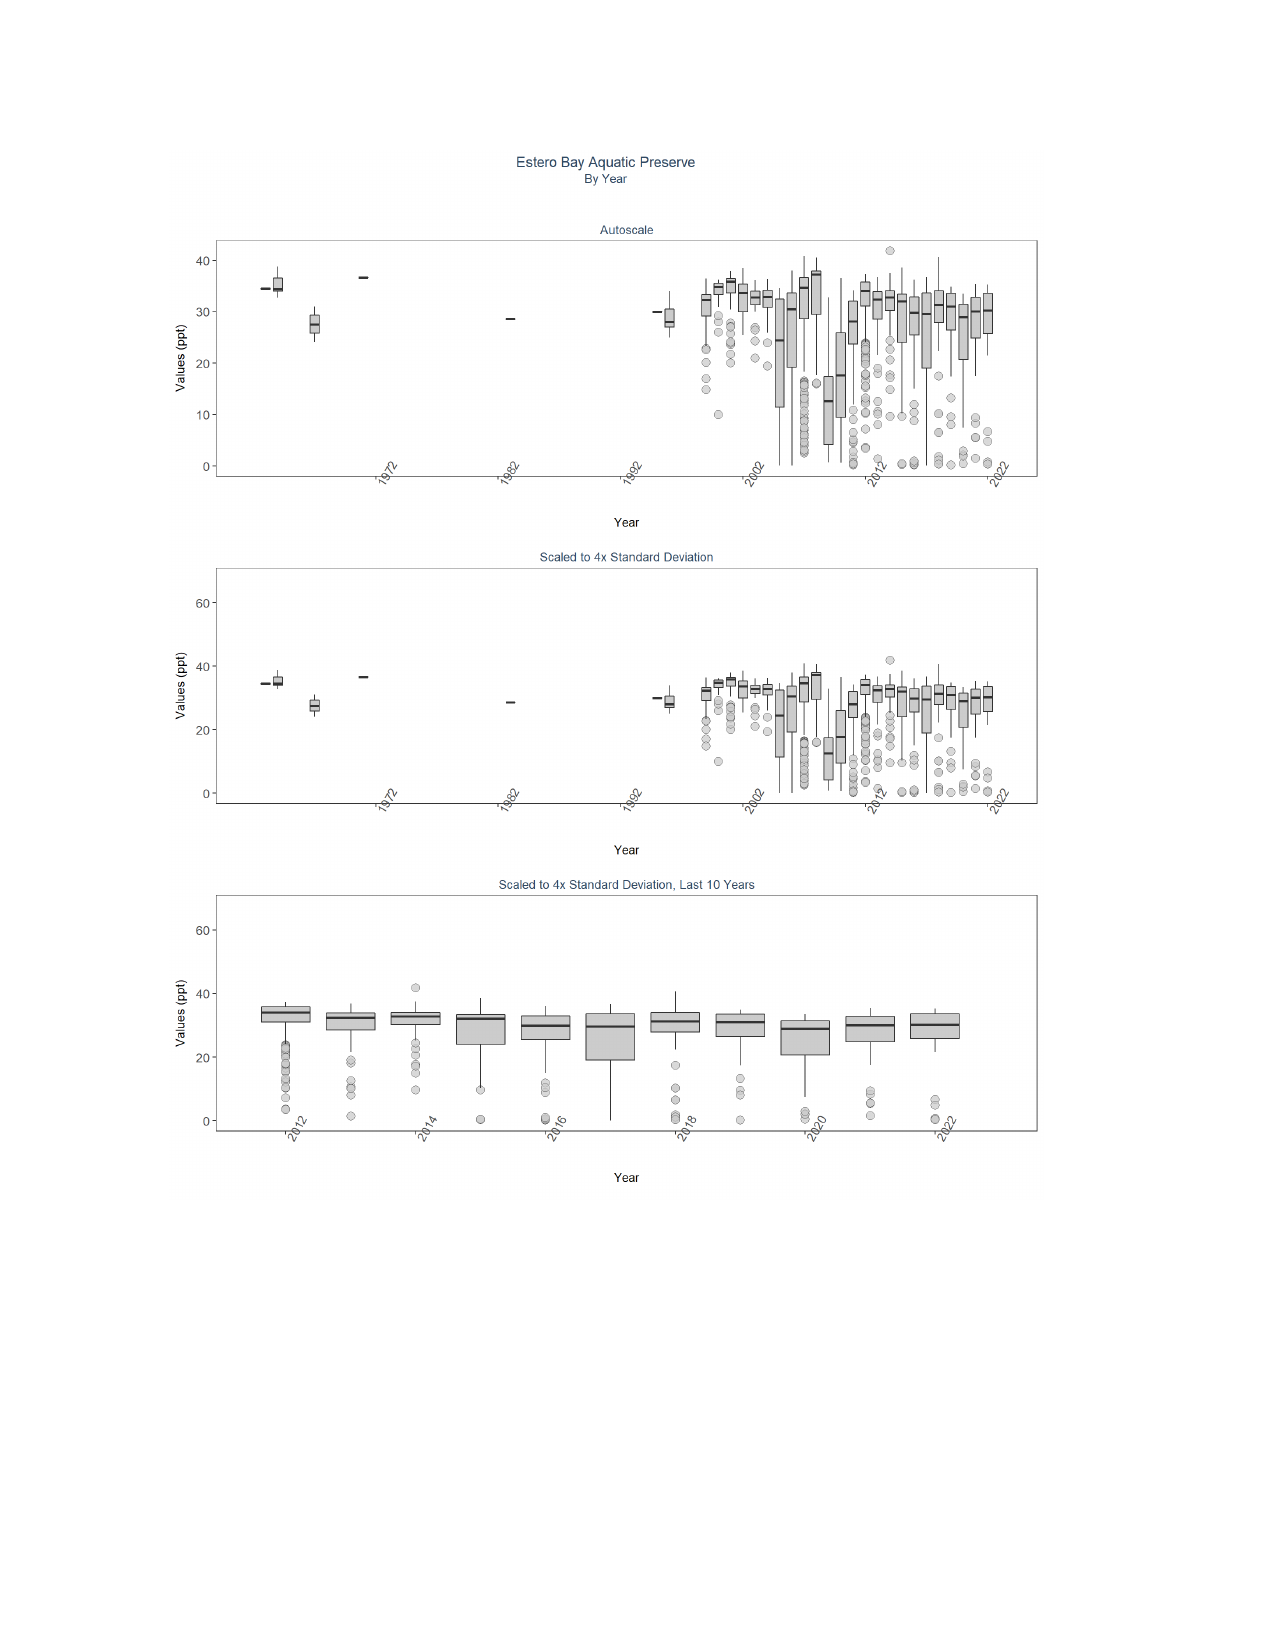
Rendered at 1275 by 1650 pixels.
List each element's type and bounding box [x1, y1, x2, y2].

picture [168, 150, 1044, 1200]
